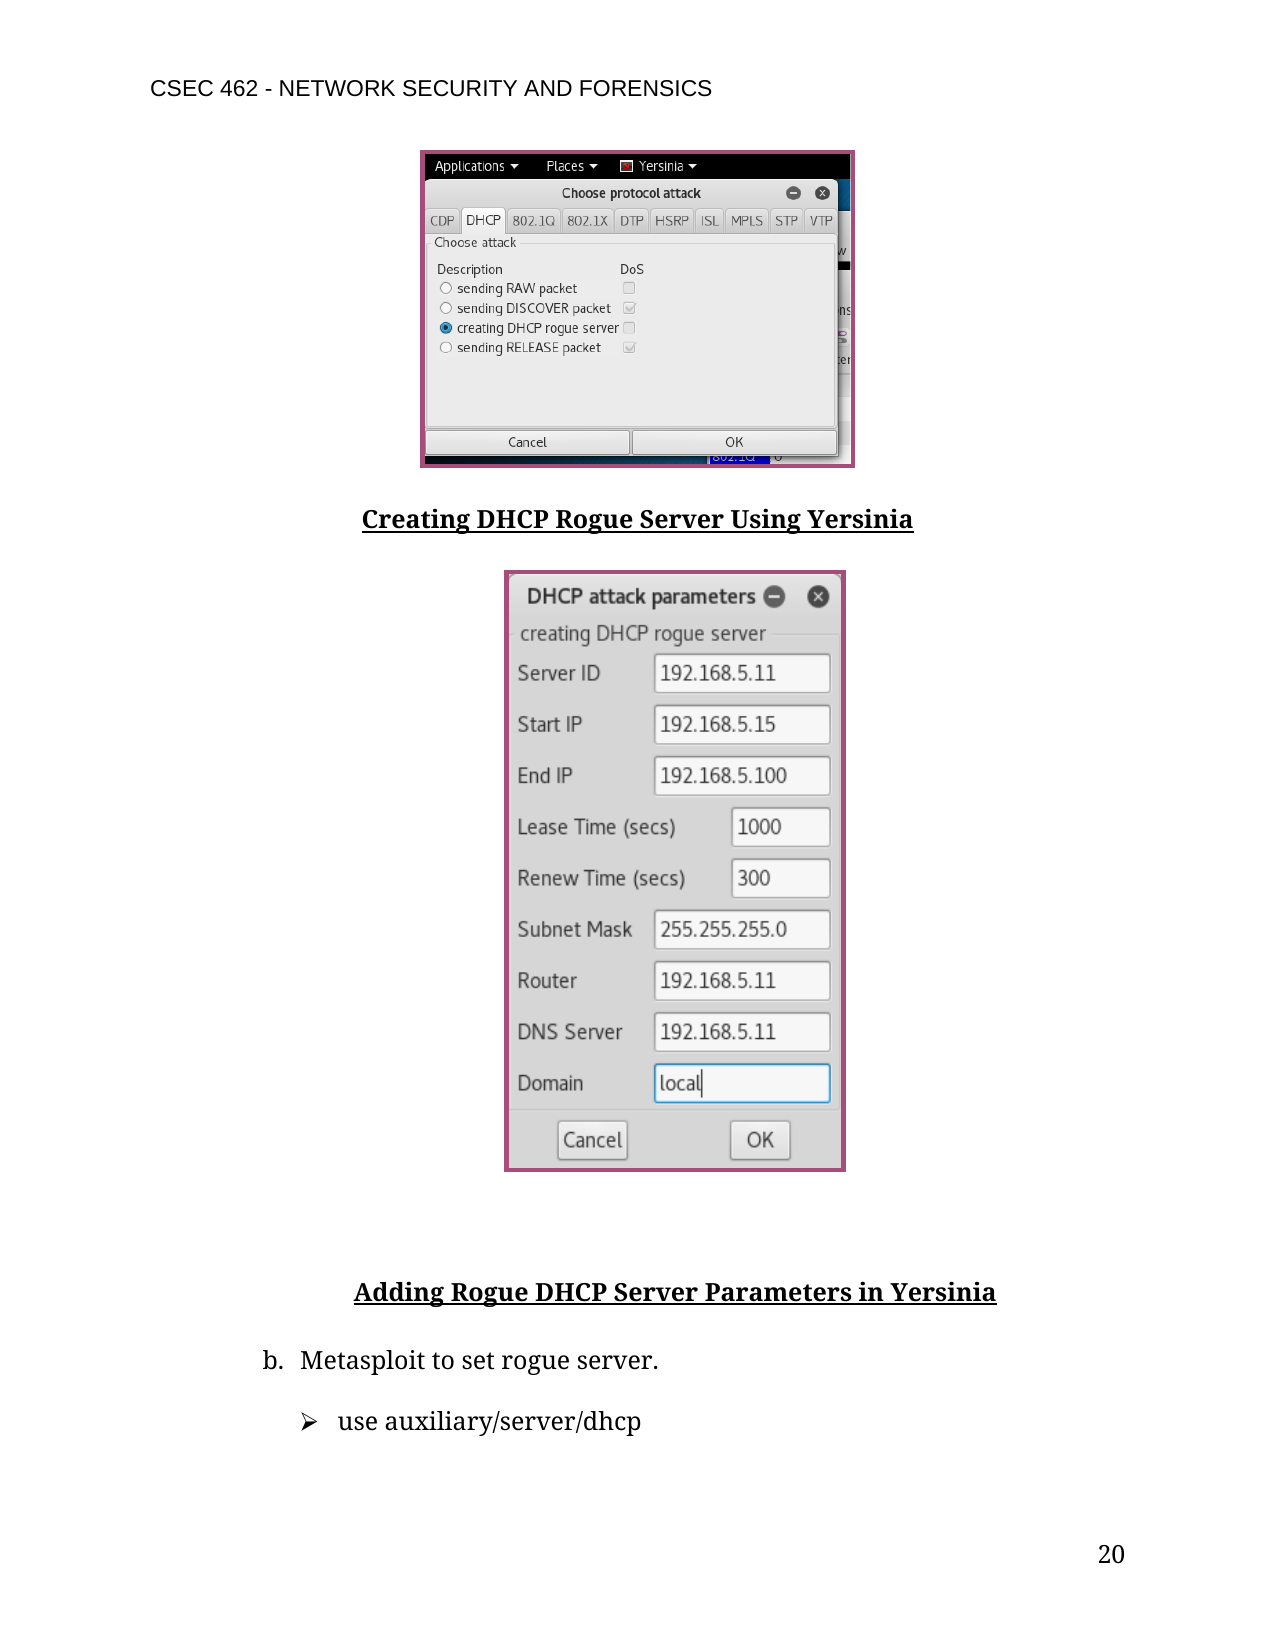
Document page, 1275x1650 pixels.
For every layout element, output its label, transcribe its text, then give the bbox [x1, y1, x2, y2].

picture [509, 574, 841, 1168]
list Metasploit to set rogue server. [262, 1343, 1125, 1377]
picture [425, 154, 851, 464]
list use auxiliary/server/dhcp [300, 1394, 1125, 1445]
text Adding Rogue DHCP Server Parameters in Yersinia [225, 1207, 1125, 1309]
